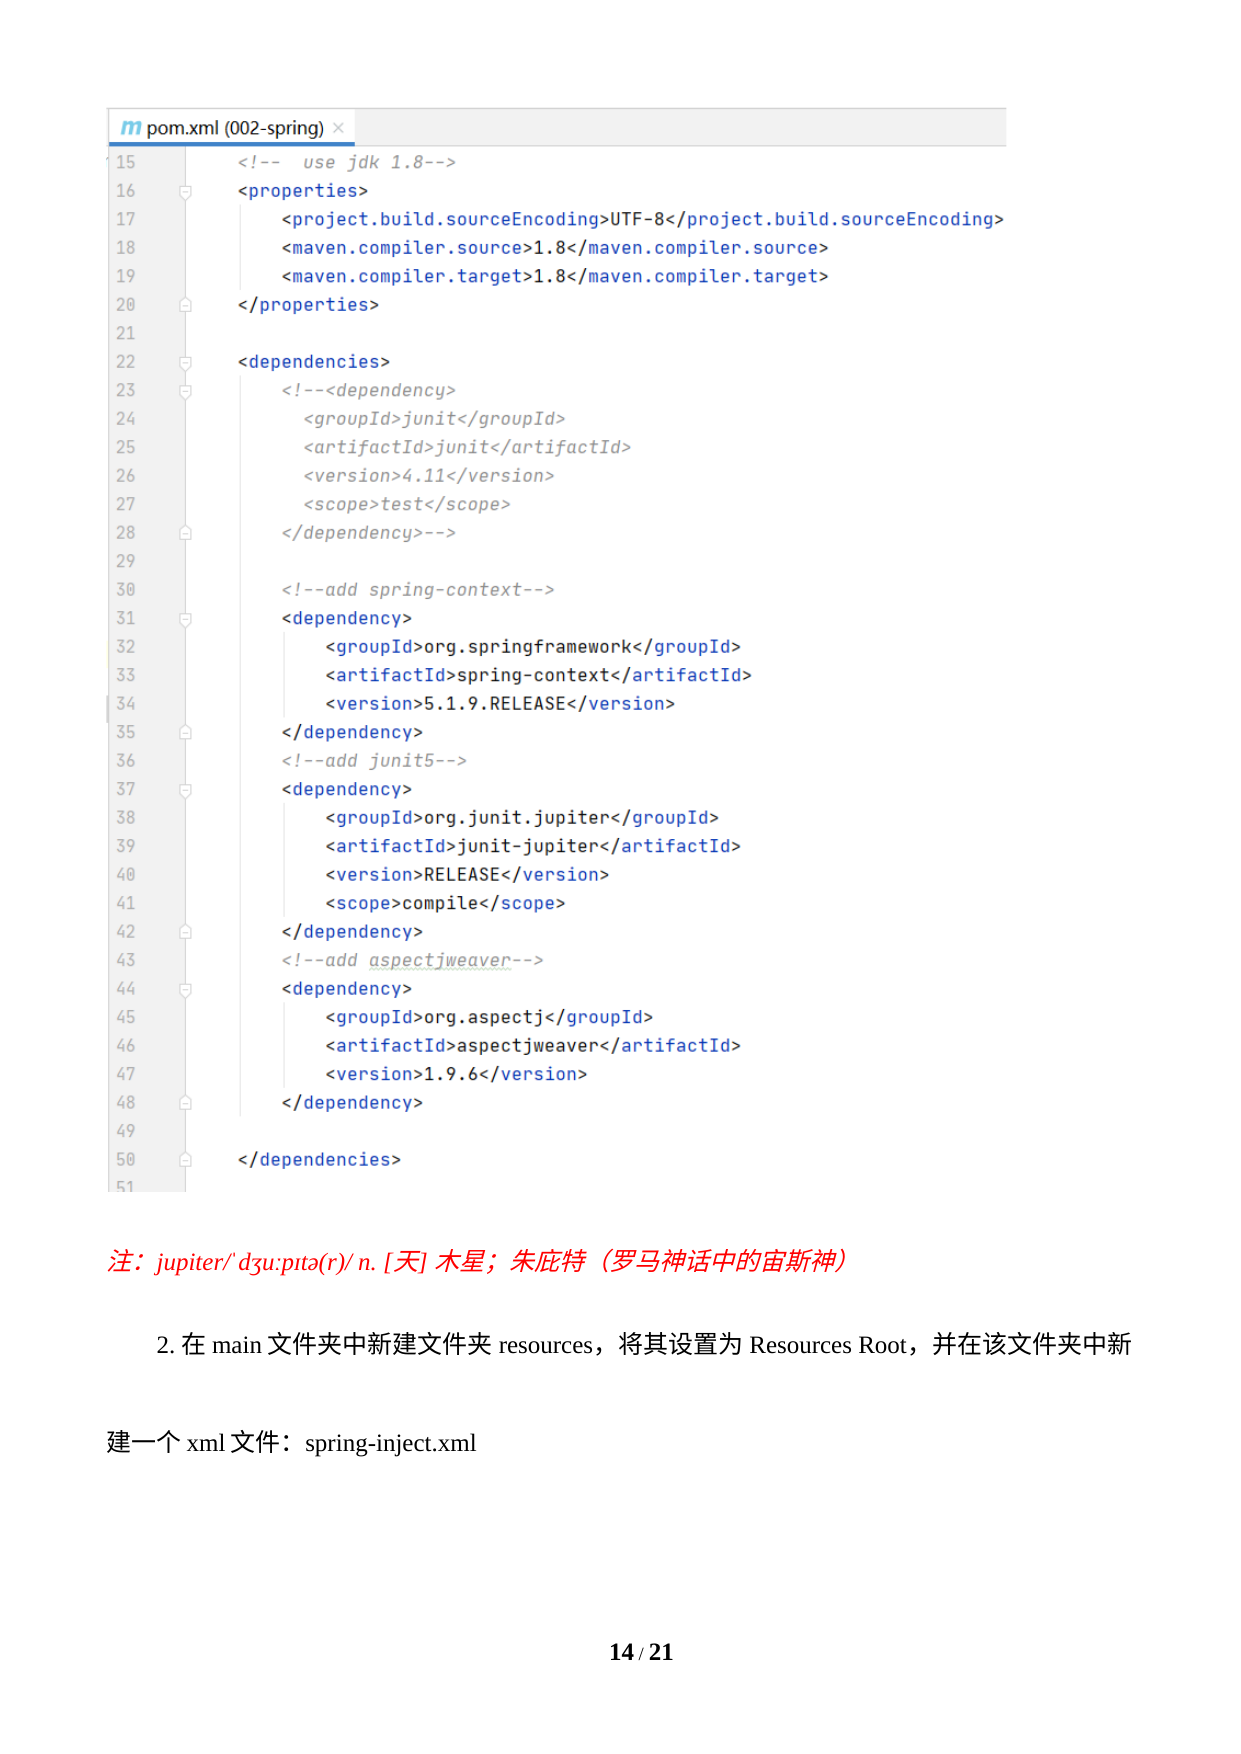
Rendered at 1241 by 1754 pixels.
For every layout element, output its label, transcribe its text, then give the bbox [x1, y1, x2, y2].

text 注：jupiter/ˈdʒuːpɪtə(r)/ n. [天] 木星；朱庇特（罗马神话中的宙斯神） [106, 1227, 1134, 1292]
text 2. 在main文件夹中新建文件夹resources，将其设置为Resources Root，并在该文件夹中新建一个xml文件：spring-inject.xml [106, 1310, 1134, 1473]
picture [106, 107, 1007, 1192]
